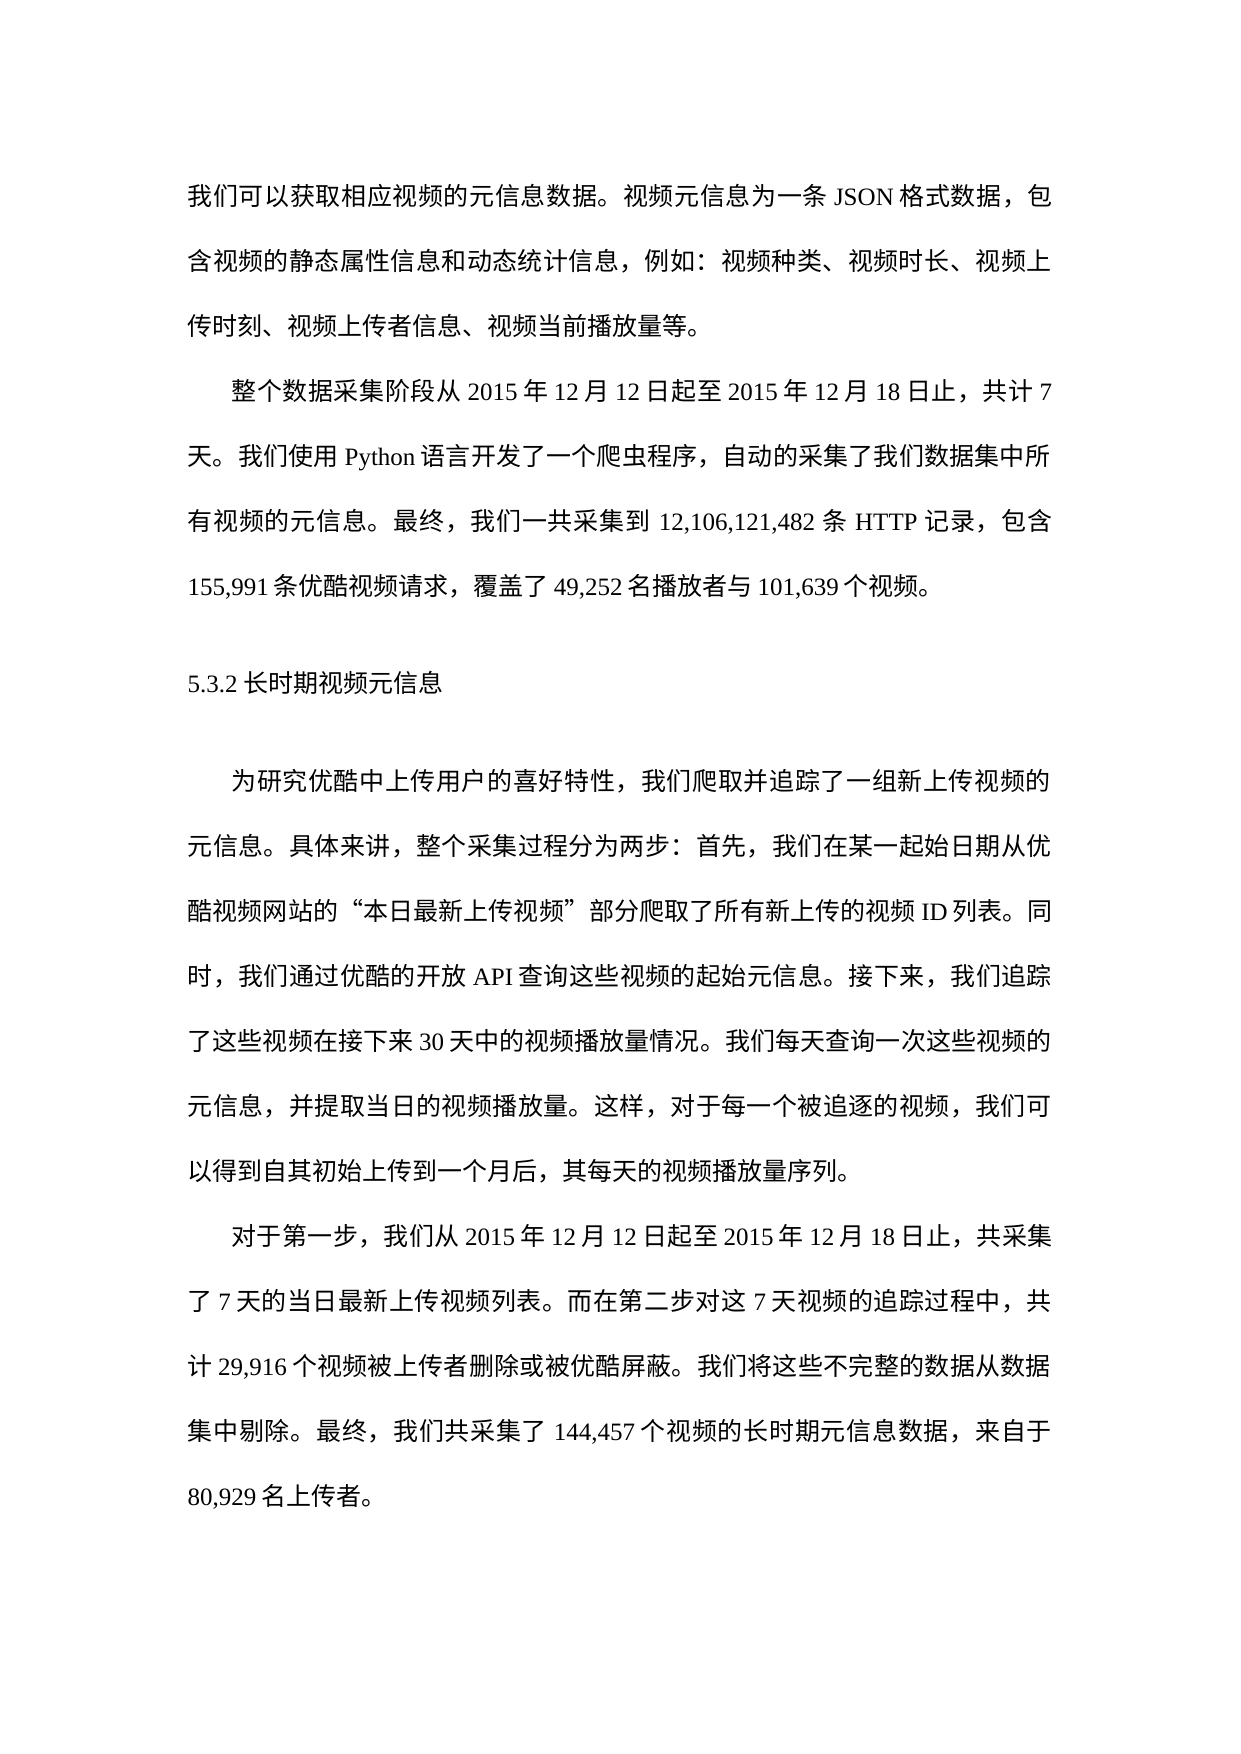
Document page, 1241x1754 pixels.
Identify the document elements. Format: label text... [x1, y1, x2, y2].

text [187, 162, 1053, 357]
text 整个数据采集阶段从2015年12月12日起至2015年12月18日止，共计7天。我们使用Python语言开发了一个爬虫程序，自动的采集了我们数据集中所有视频的元信息。最终，我们一共采集到 12,106,121,482 条 HTTP 记录，包含155,991条优酷视频请求，覆盖了49,252名播放者与101,639个视频。 [187, 357, 1053, 617]
text 为研究优酷中上传用户的喜好特性，我们爬取并追踪了一组新上传视频的元信息。具体来讲，整个采集过程分为两步：首先，我们在某一起始日期从优酷视频网站的“本日最新上传视频”部分爬取了所有新上传的视频ID列表。同时，我们通过优酷的开放API查询这些视频的起始元信息。接下来，我们追踪了这些视频在接下来30天中的视频播放量情况。我们每天查询一次这些视频的元信息，并提取当日的视频播放量。这样，对于每一个被追逐的视频，我们可以得到自其初始上传到一个月后，其每天的视频播放量序列。 [187, 747, 1053, 1202]
text 长时期视频元信息 [187, 649, 1053, 714]
text 对于第一步，我们从2015年12月12日起至2015年12月18日止，共采集了7天的当日最新上传视频列表。而在第二步对这7天视频的追踪过程中，共计29,916个视频被上传者删除或被优酷屏蔽。我们将这些不完整的数据从数据集中剔除。最终，我们共采集了144,457个视频的长时期元信息数据，来自于80,929名上传者。 [187, 1202, 1053, 1527]
